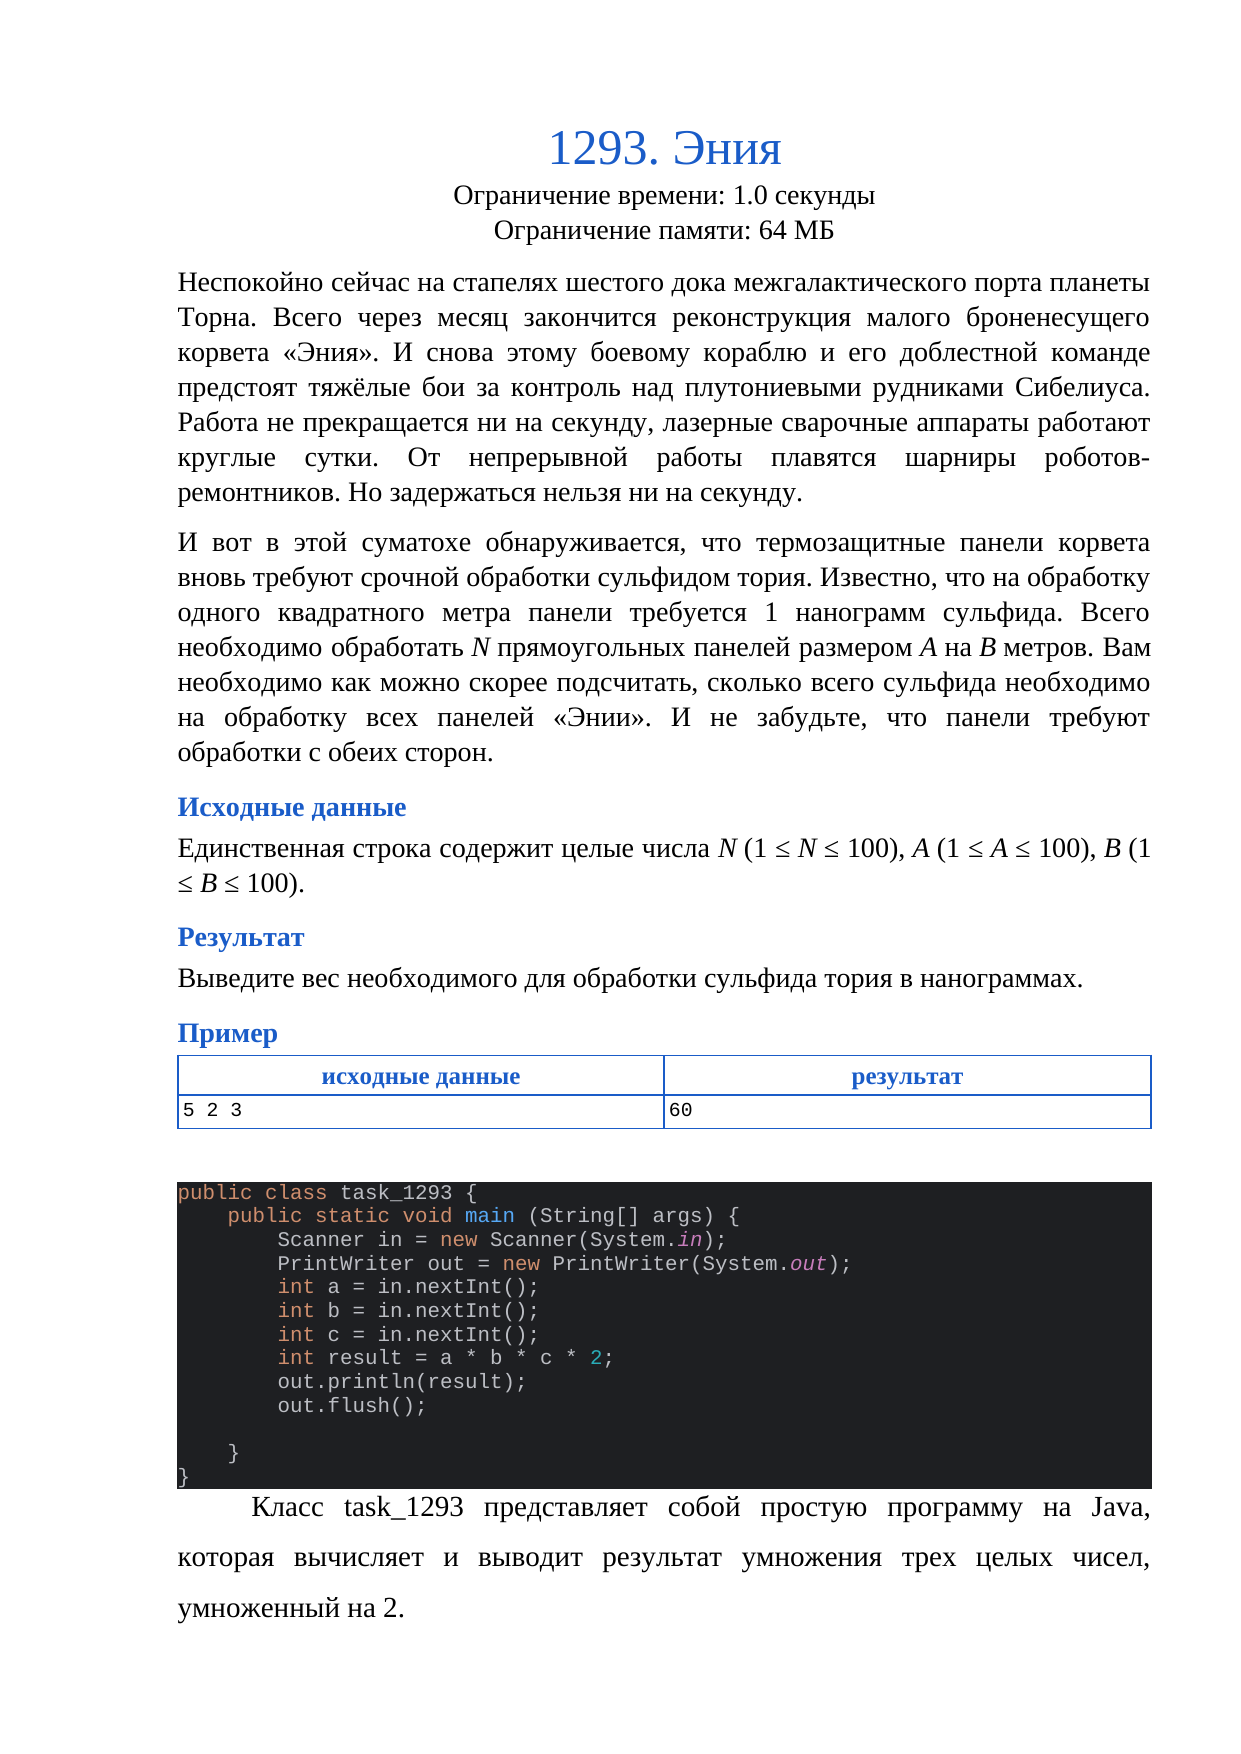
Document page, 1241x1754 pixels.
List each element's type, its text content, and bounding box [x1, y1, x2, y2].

text Ограничение времени: 1.0 секунды Ограничение памяти: 64 МБ [177, 176, 1152, 246]
table_cell 5 2 3 [179, 1096, 663, 1127]
text 1293. Эния [177, 118, 1152, 176]
text Выведите вес необходимого для обработки сульфида тория в нанограммах. [177, 959, 1152, 994]
text Класс task_1293 представляет собой простую программу на Java, которая вычисляет и выводит результат умножения трех целых чисел, умноженный на 2. [177, 1489, 1152, 1623]
text Неспокойно сейчас на стапелях шестого дока межгалактического порта планеты Торна. Всего через месяц закончится реконструкция малого броненесущего корвета «Эния». И снова этому боевому кораблю и его доблестной команде предстоят тяжёлые бои за контроль над плутониевыми рудниками Сибелиуса. Работа не прекращается ни на секунду, лазерные сварочные аппараты работают круглые сутки. От непрерывной работы плавятся шарниры роботов-ремонтников. Но задержаться нельзя ни на секунду. [177, 262, 1152, 507]
table_cell 60 [665, 1096, 1150, 1127]
text Пример [177, 1016, 1152, 1048]
table_header результат [665, 1056, 1150, 1094]
text Исходные данные [177, 790, 1152, 822]
text public class task_1293 { public static void main (String[] args) { Scanner in = new Scanner(System.in); PrintWriter out = new PrintWriter(System.out); int a = in.nextInt(); int b = in.nextInt(); int c = in.nextInt(); int result = a * b * c * 2; out.println(result); out.flush(); } } [177, 1182, 1152, 1489]
text Результат [177, 920, 1152, 953]
table_header исходные данные [179, 1056, 663, 1094]
text Единственная строка содержит целые числа N (1 ≤ N ≤ 100), A (1 ≤ A ≤ 100), B (1 ≤ B ≤ 100). [177, 828, 1152, 898]
text И вот в этой суматохе обнаруживается, что термозащитные панели корвета вновь требуют срочной обработки сульфидом тория. Известно, что на обработку одного квадратного метра панели требуется 1 нанограмм сульфида. Всего необходимо обработать N прямоугольных панелей размером A на B метров. Вам необходимо как можно скорее подсчитать, сколько всего сульфида необходимо на обработку всех панелей «Энии». И не забудьте, что панели требуют обработки с обеих сторон. [177, 523, 1152, 768]
